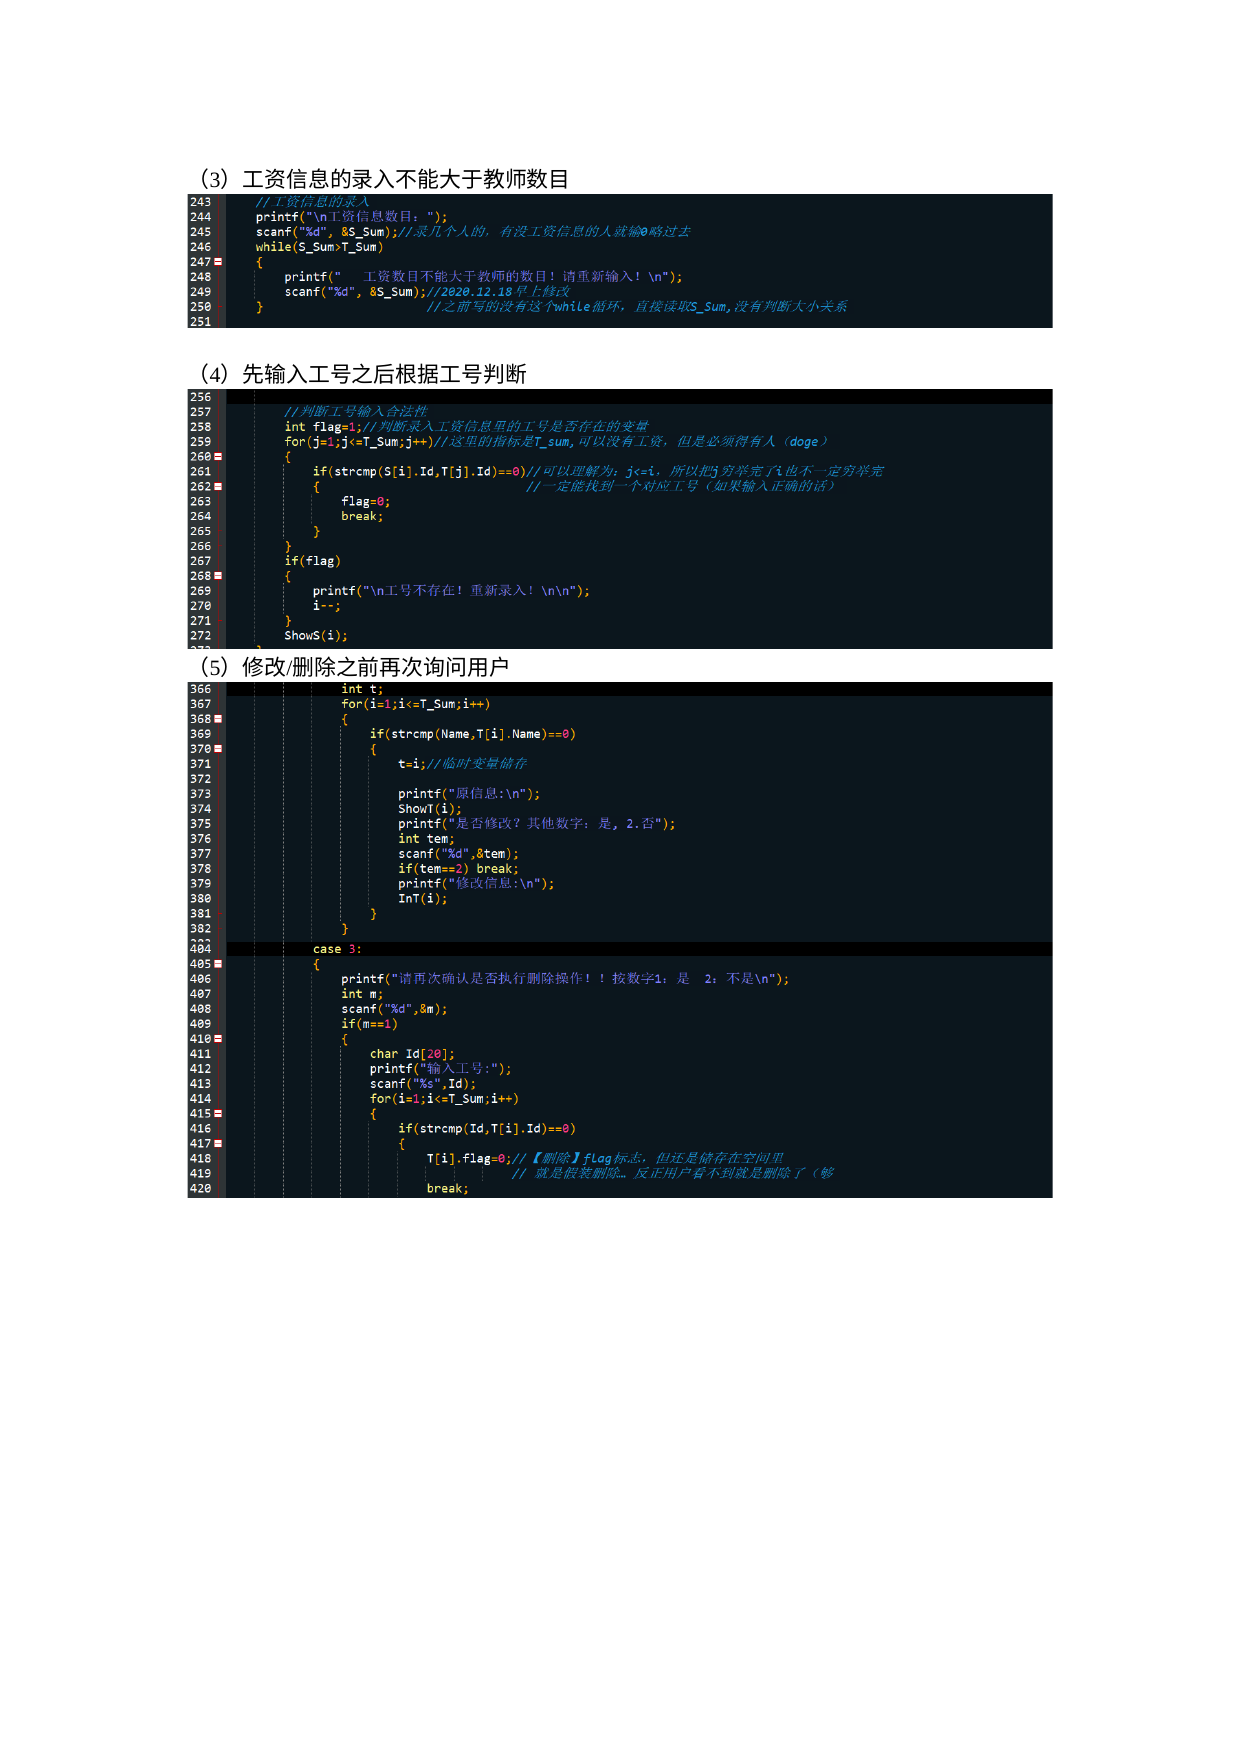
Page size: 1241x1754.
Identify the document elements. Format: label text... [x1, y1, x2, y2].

text （5）修改/删除之前再次询问用户 [187, 649, 1053, 682]
picture [187, 389, 1053, 649]
picture [187, 194, 1053, 328]
text （4）先输入工号之后根据工号判断 [187, 357, 1053, 389]
text （3）工资信息的录入不能大于教师数目 [187, 162, 1053, 194]
picture [187, 682, 1053, 1198]
